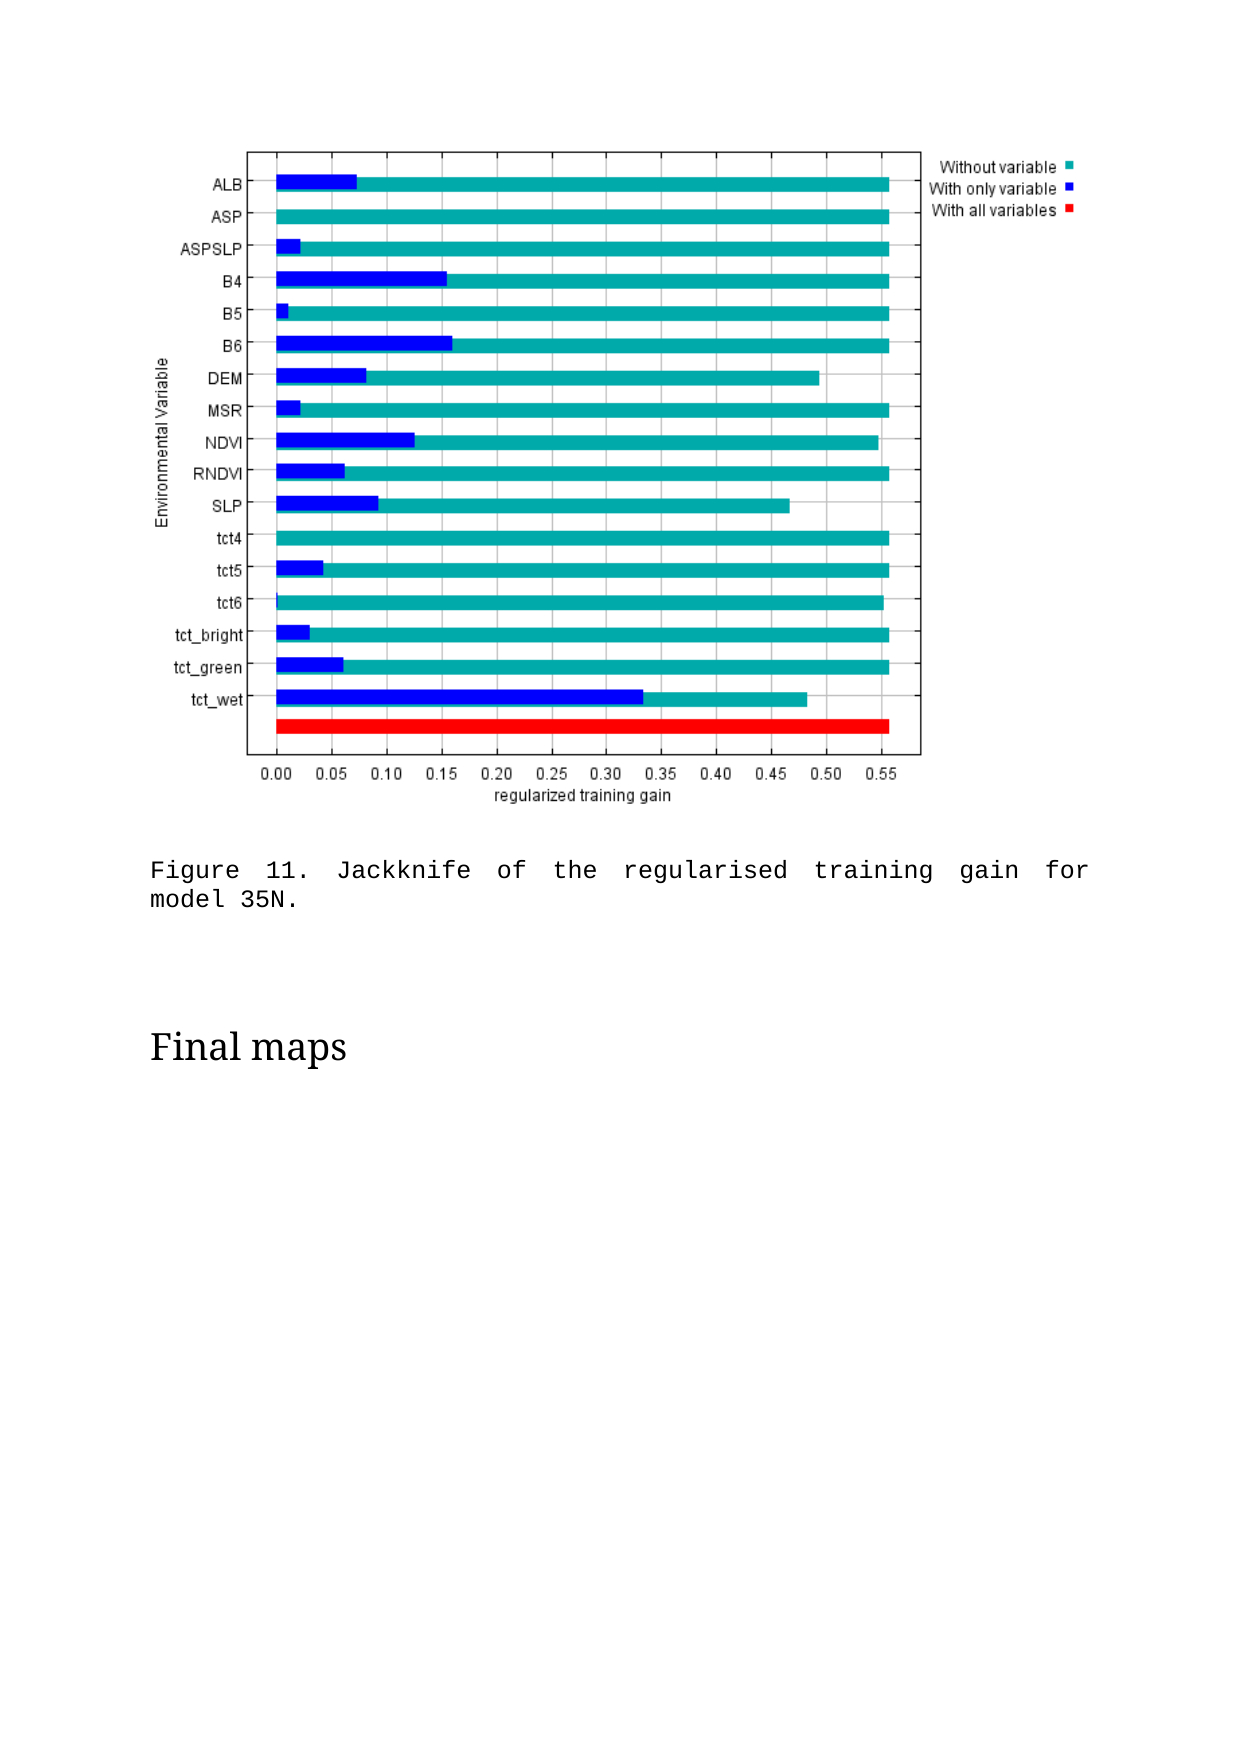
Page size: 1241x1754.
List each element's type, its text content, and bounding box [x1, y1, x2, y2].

picture [150, 150, 1091, 808]
subtitle Final maps [150, 1020, 1090, 1071]
